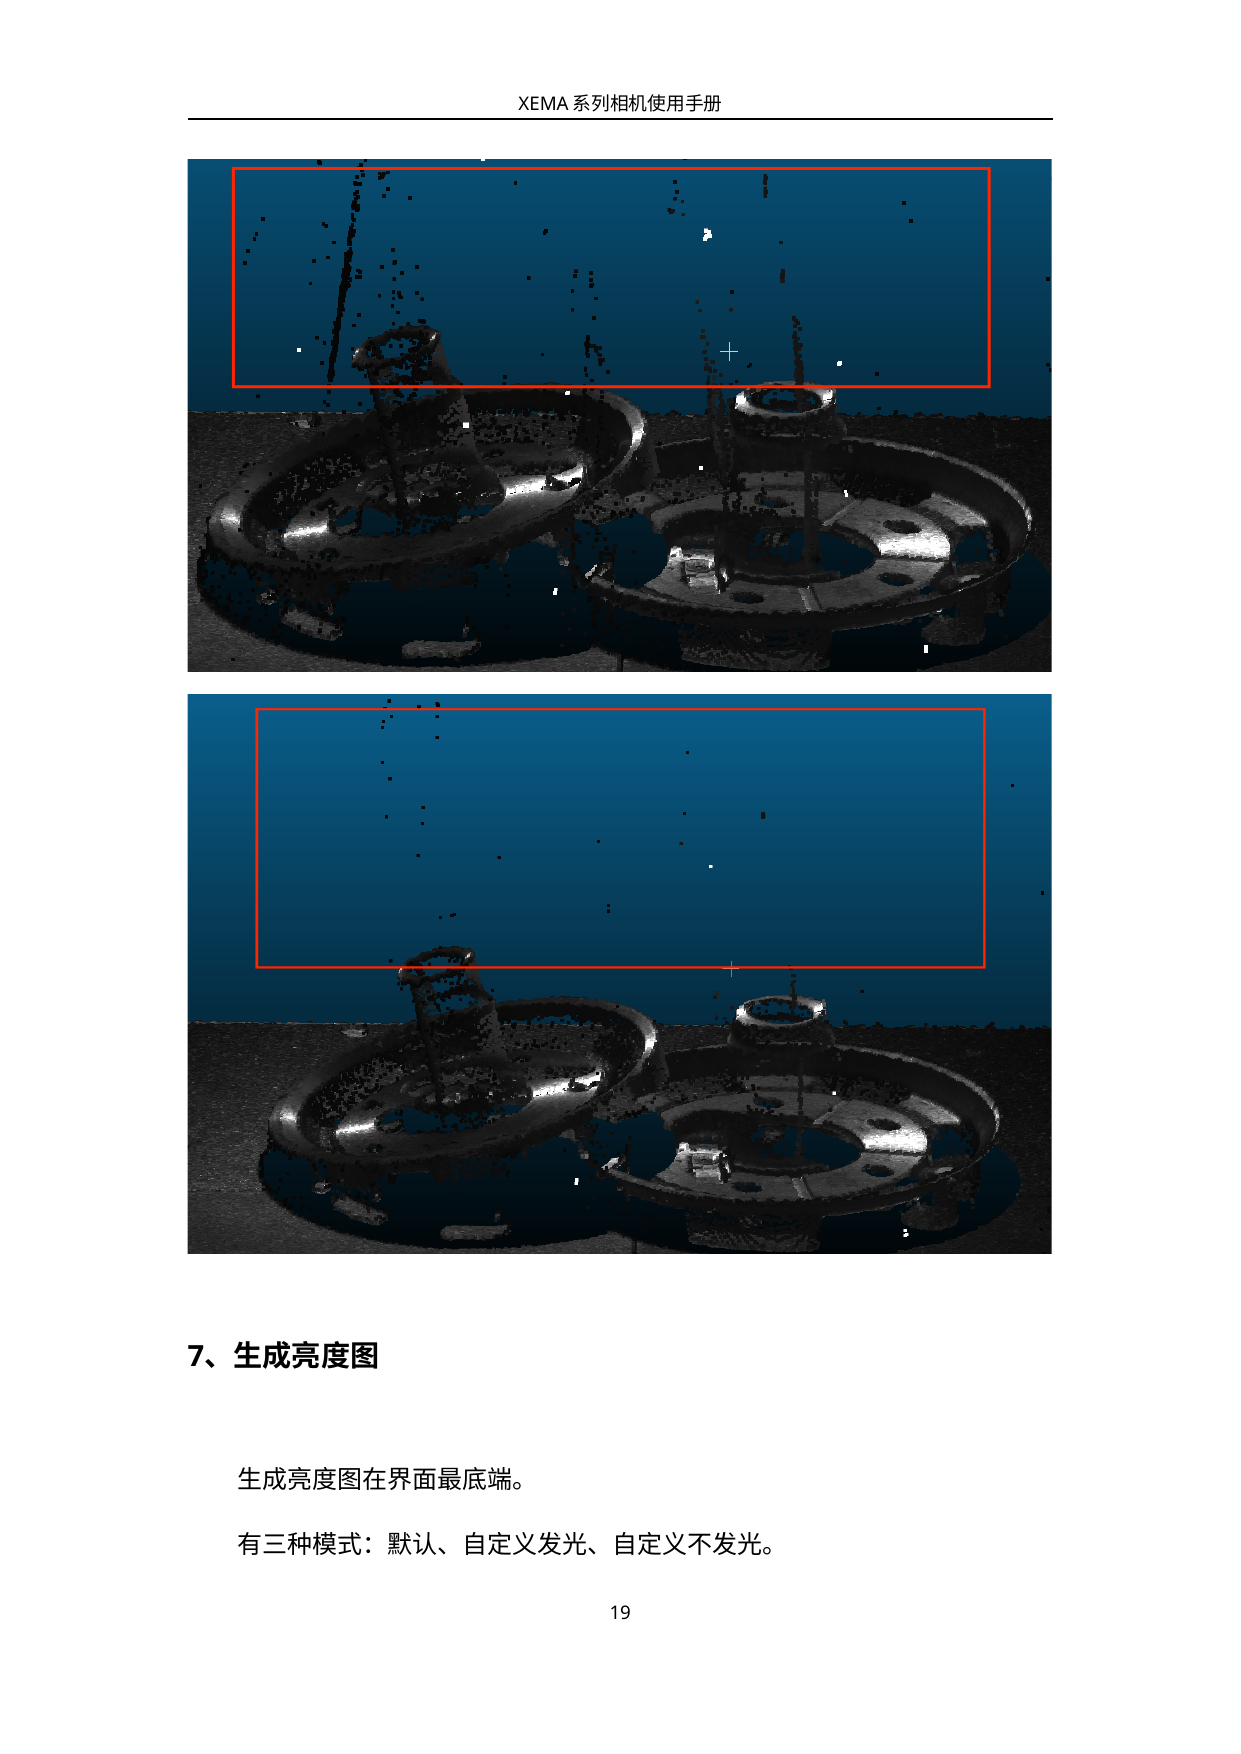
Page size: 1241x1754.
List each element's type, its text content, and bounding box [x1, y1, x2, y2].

picture [187, 700, 1052, 1254]
text 有三种模式：默认、自定义发光、自定义不发光。 [187, 1510, 1053, 1575]
picture [187, 164, 1052, 672]
subtitle 7、生成亮度图 [187, 1322, 1053, 1387]
text 生成亮度图在界面最底端。 [187, 1445, 1053, 1510]
